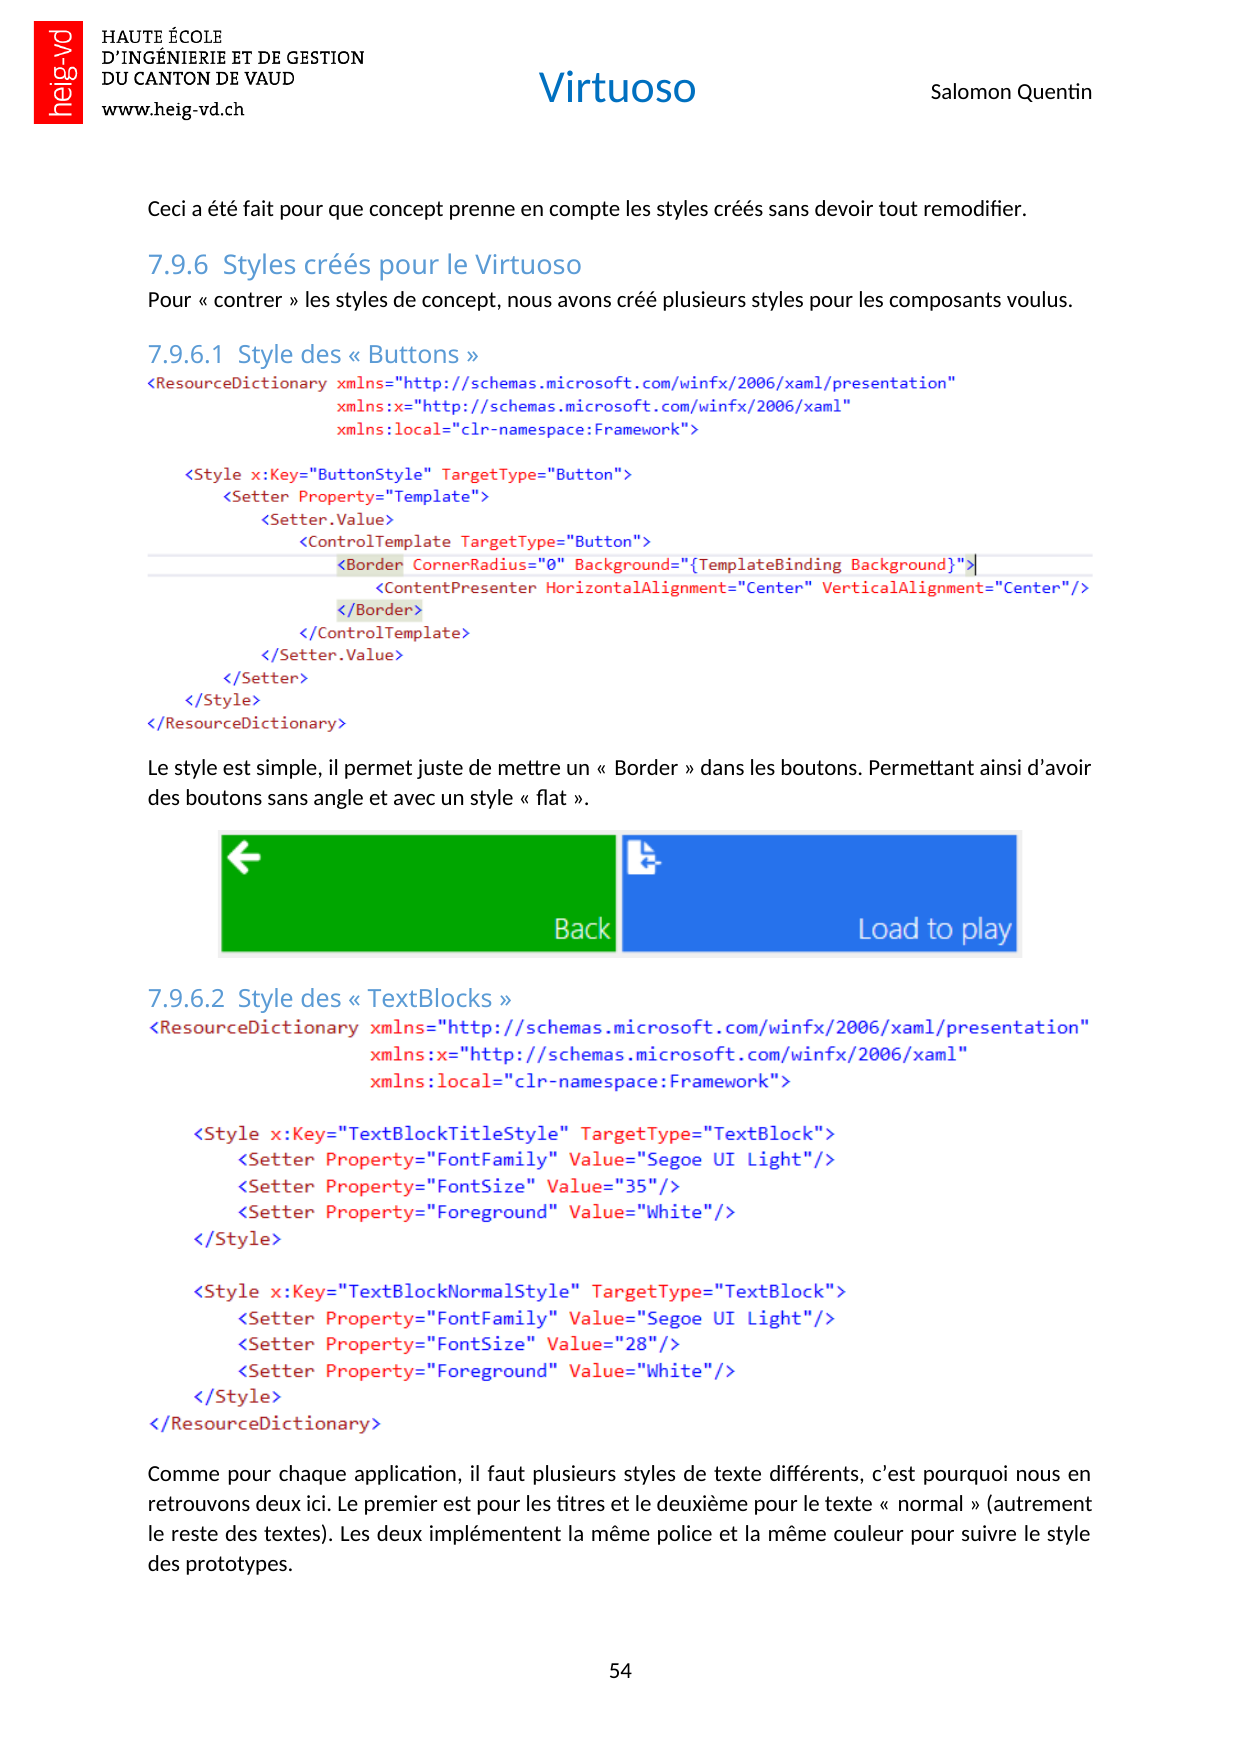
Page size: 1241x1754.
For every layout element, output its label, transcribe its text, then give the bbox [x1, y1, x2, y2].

subtitle Styles créés pour le Virtuoso [148, 246, 1093, 282]
text Le style est simple, il permet juste de mettre un « Border » dans les boutons. Permettant ainsi d’avoir des boutons sans angle et avec un style « flat ». [148, 753, 1093, 811]
subtitle Style des « Buttons » [148, 336, 1093, 370]
text Ceci a été fait pour que concept prenne en compte les styles créés sans devoir tout remodifier. [148, 194, 1093, 222]
text Comme pour chaque application, il faut plusieurs styles de texte différents, c’est pourquoi nous en retrouvons deux ici. Le premier est pour les titres et le deuxième pour le texte « normal » (autrement le reste des textes). Les deux implémentent la même police et la même couleur pour suivre le style des prototypes. [148, 1459, 1093, 1577]
picture [217, 830, 1023, 958]
subtitle Style des « TextBlocks » [148, 981, 1093, 1015]
text Pour « contrer » les styles de concept, nous avons créé plusieurs styles pour les composants voulus. [148, 285, 1093, 313]
picture [147, 1017, 1093, 1440]
picture [147, 373, 1093, 734]
picture [33, 21, 364, 124]
